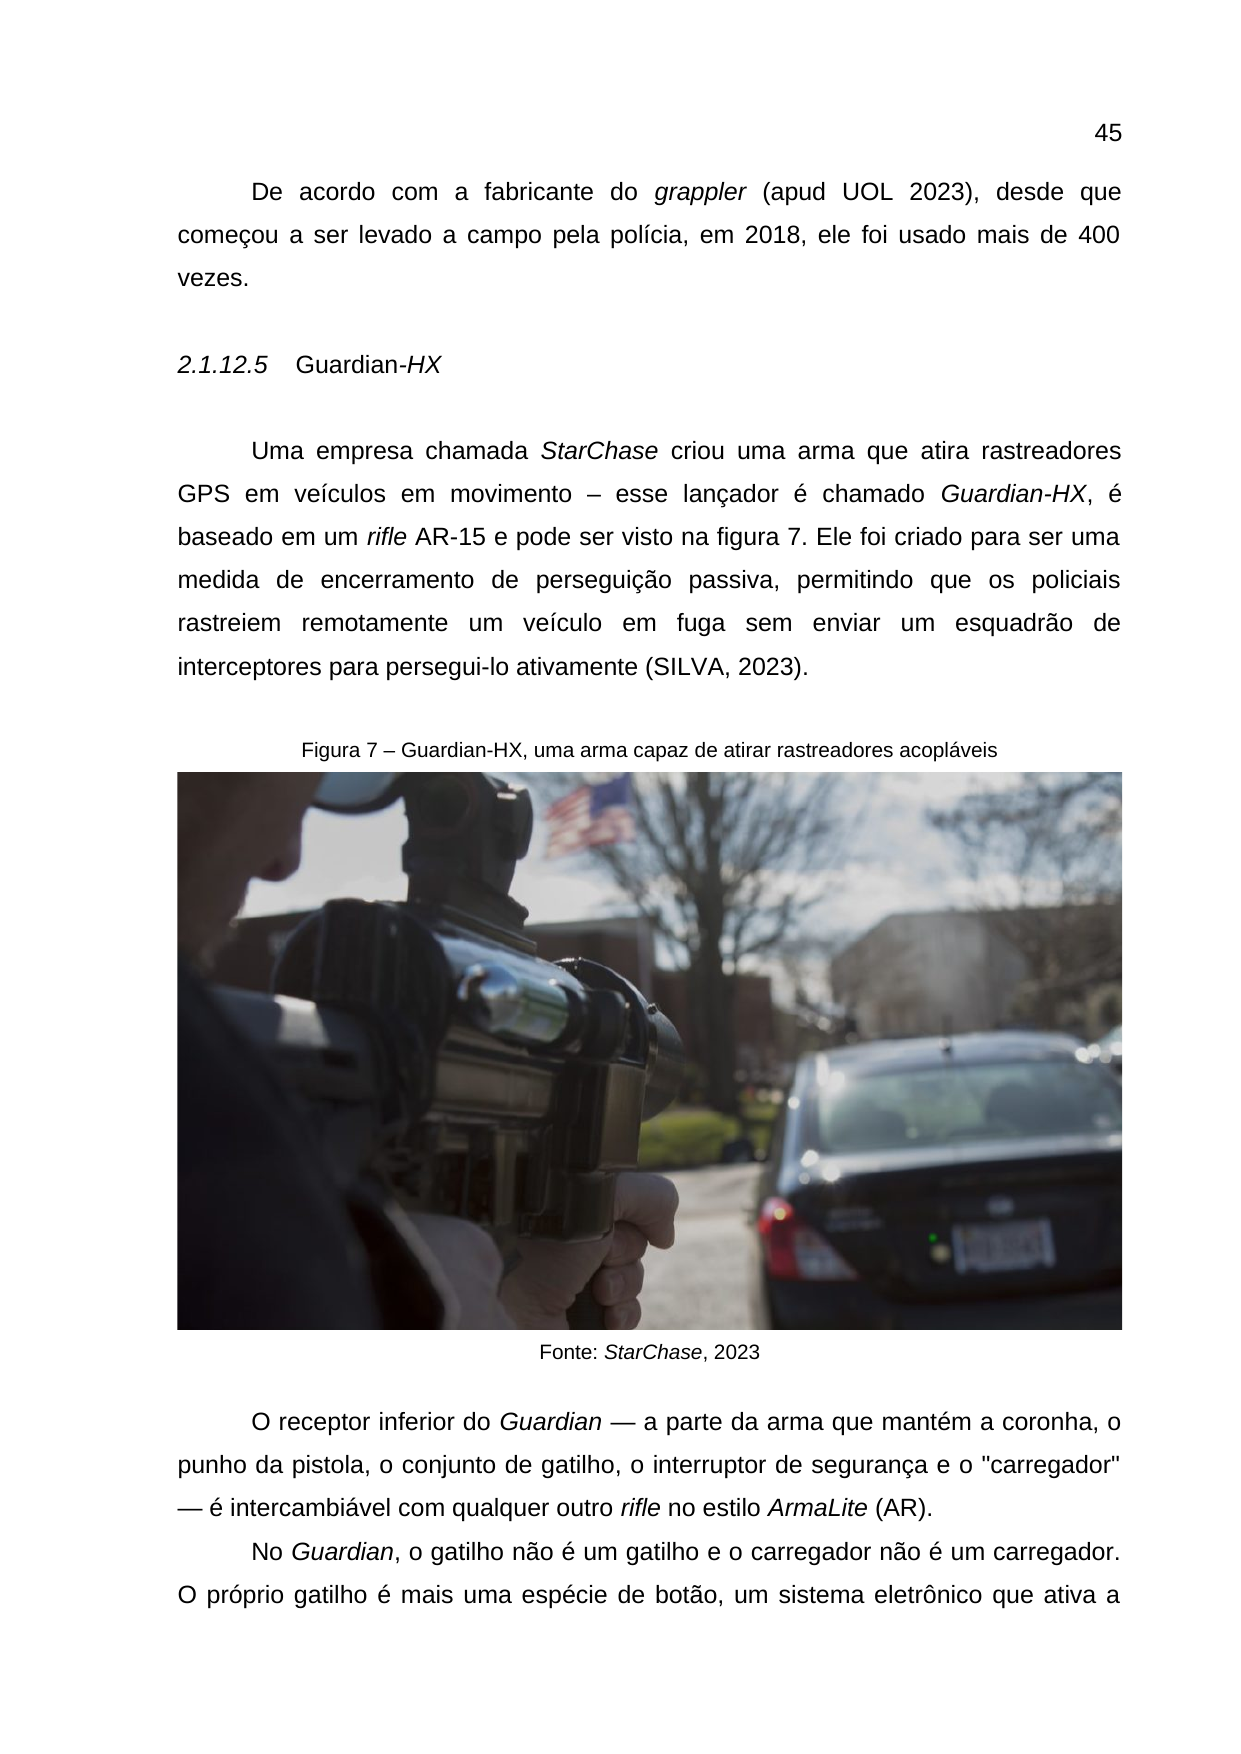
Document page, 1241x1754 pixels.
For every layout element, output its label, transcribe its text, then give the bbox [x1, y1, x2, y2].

text Fonte: StarChase, 2023 [177, 1340, 1122, 1364]
subtitle Guardian-HX [177, 350, 1122, 378]
text O receptor inferior do Guardian — a parte da arma que mantém a coronha, o punho da pistola, o conjunto de gatilho, o interruptor de segurança e o "carregador" — é intercambiável com qualquer outro rifle no estilo ArmaLite (AR). [177, 1407, 1122, 1522]
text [177, 1537, 1122, 1608]
picture [177, 772, 1123, 1330]
text Uma empresa chamada StarChase criou uma arma que atira rastreadores GPS em veículos em movimento – esse lançador é chamado Guardian-HX, é baseado em um rifle AR-15 e pode ser visto na figura 7. Ele foi criado para ser uma medida de encerramento de perseguição passiva, permitindo que os policiais rastreiem remotamente um veículo em fuga sem enviar um esquadrão de interceptores para persegui-lo ativamente (SILVA, 2023). [177, 436, 1122, 680]
text De acordo com a fabricante do grappler (apud UOL 2023), desde que começou a ser levado a campo pela polícia, em 2018, ele foi usado mais de 400 vezes. [177, 177, 1122, 292]
